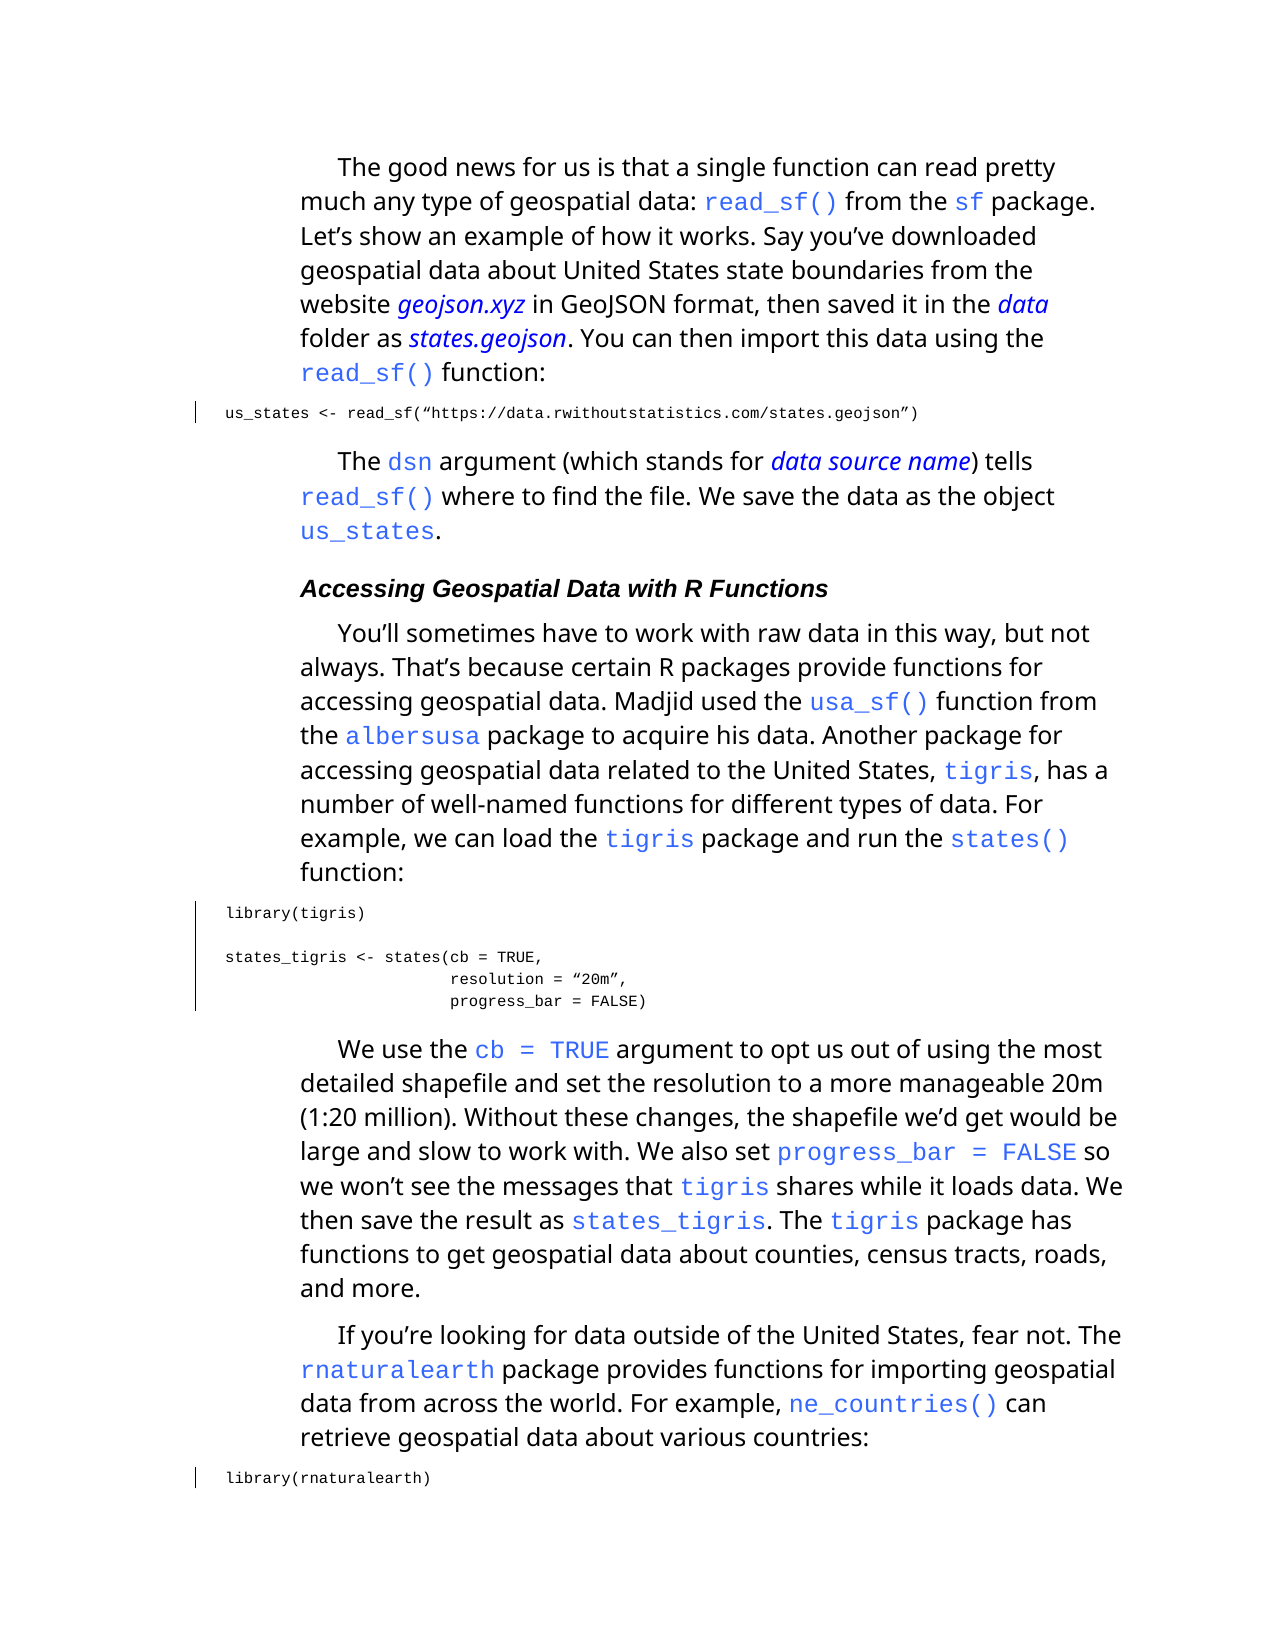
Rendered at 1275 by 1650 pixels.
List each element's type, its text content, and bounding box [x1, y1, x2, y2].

text Accessing Geospatial Data with R Functions [300, 572, 1125, 603]
text states_tigris <- states(cb = TRUE, [196, 945, 1125, 967]
text If you’re looking for data outside of the United States, fear not. The rnaturalearth package provides functions for importing geospatial data from across the world. For example, ne_countries() can retrieve geospatial data about various countries: [300, 1317, 1125, 1454]
text progress_bar = FALSE) [196, 989, 1125, 1011]
text You’ll sometimes have to work with raw data in this way, but not always. That’s because certain R packages provide functions for accessing geospatial data. Madjid used the usa_sf() function from the albersusa package to acquire his data. Another package for accessing geospatial data related to the United States, tigris, has a number of well-named functions for different types of data. For example, we can load the tigris package and run the states() function: [300, 616, 1125, 889]
text The dsn argument (which stands for data source name) tells read_sf() where to find the file. We save the data as the object us_states. [300, 444, 1125, 547]
text library(rnaturalearth) [196, 1467, 1125, 1488]
text The good news for us is that a single function can read pretty much any type of geospatial data: read_sf() from the sf package. Let’s show an example of how it works. Say you’ve downloaded geospatial data about United States state boundaries from the website geojson.xyz in GeoJSON format, then saved it in the data folder as states.geojson. You can then import this data using the read_sf() function: [300, 150, 1125, 389]
text us_states <- read_sf(“https://data.rwithoutstatistics.com/states.geojson”) [196, 401, 1125, 423]
text We use the cb = TRUE argument to opt us out of using the most detailed shapefile and set the resolution to a more manageable 20m (1:20 million). Without these changes, the shapefile we’d get would be large and slow to work with. We also set progress_bar = FALSE so we won’t see the messages that tigris shares while it loads data. We then save the result as states_tigris. The tigris package has functions to get geospatial data about counties, census tracts, roads, and more. [300, 1032, 1125, 1305]
text library(tigris) [196, 901, 1125, 923]
text resolution = “20m”, [196, 967, 1125, 989]
